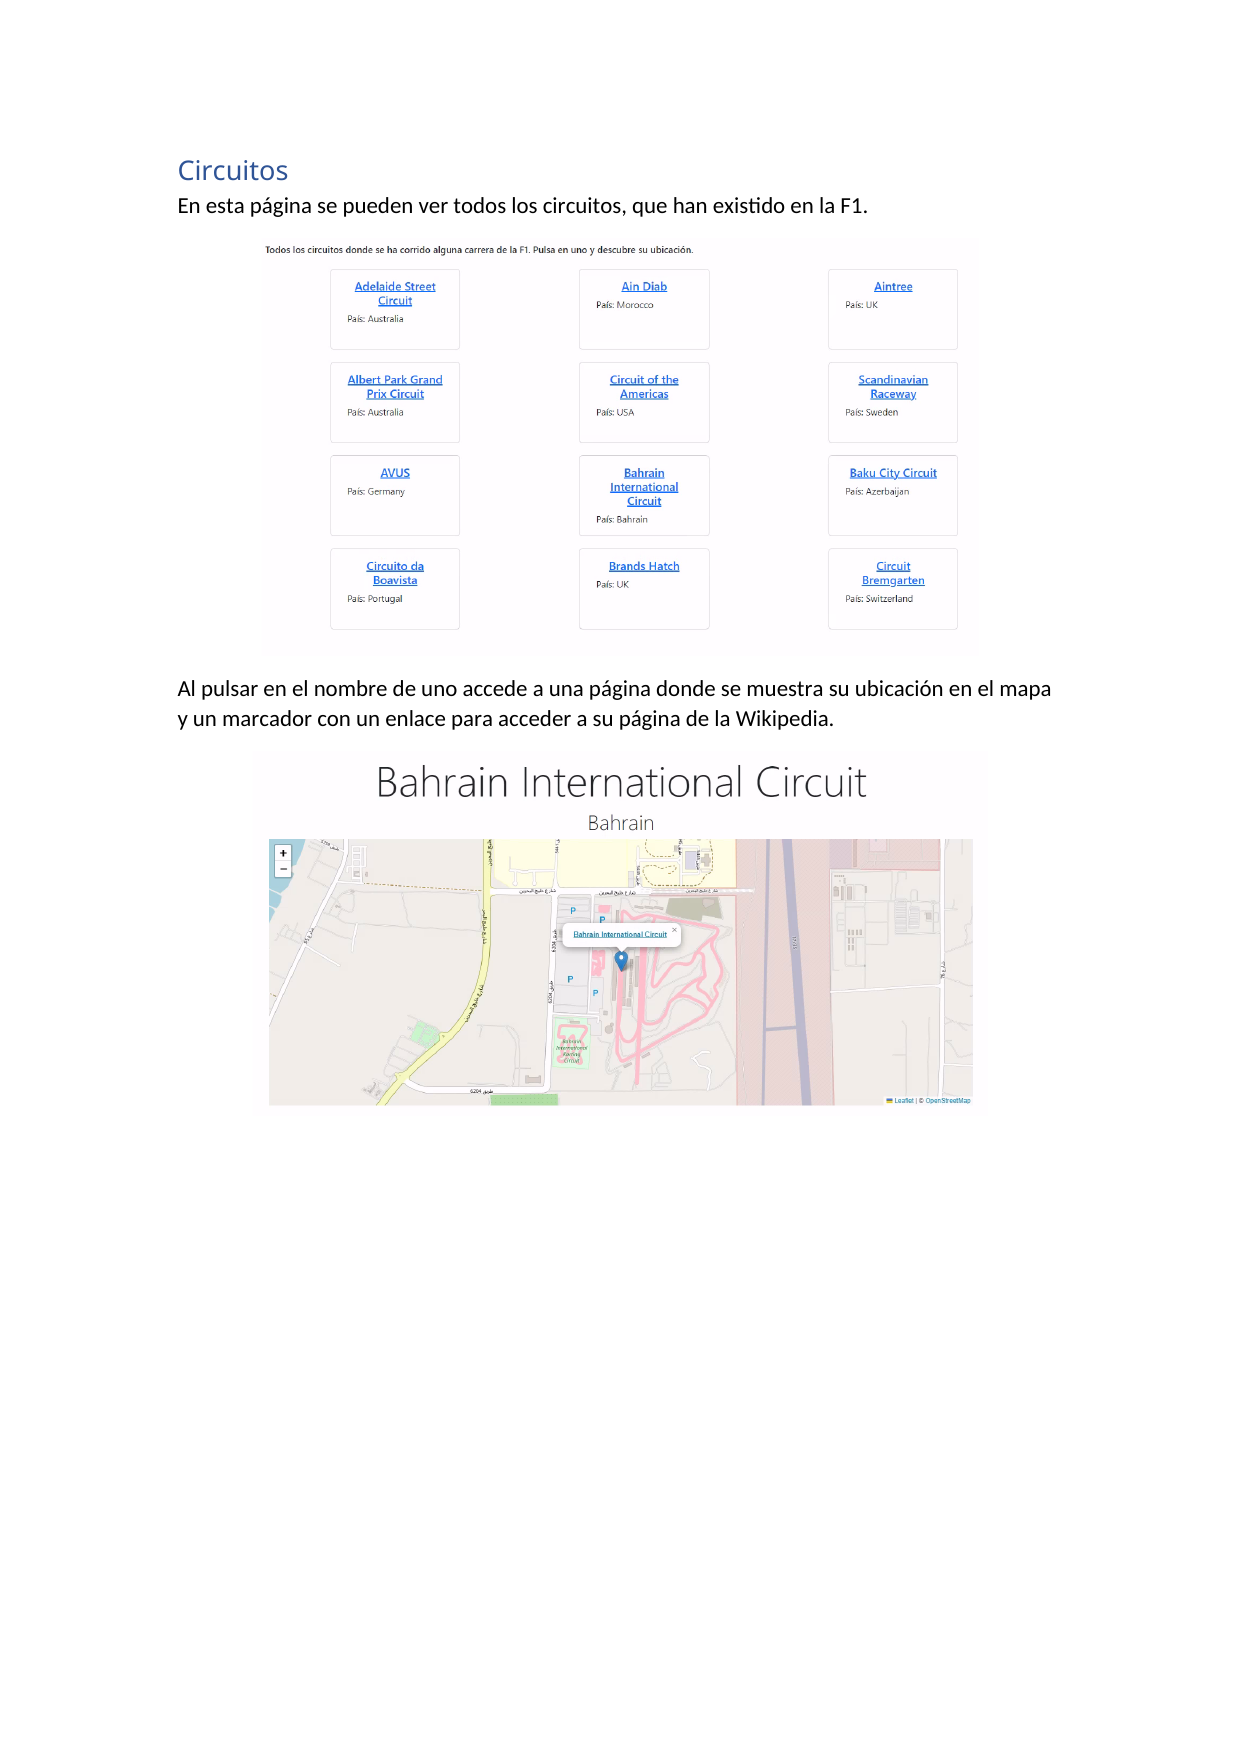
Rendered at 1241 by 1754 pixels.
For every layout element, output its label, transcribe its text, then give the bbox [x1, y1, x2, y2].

picture [261, 238, 979, 656]
text Al pulsar en el nombre de uno accede a una página donde se muestra su ubicación en el mapa y un marcador con un enlace para acceder a su página de la Wikipedia. [177, 674, 1063, 732]
text En esta página se pueden ver todos los circuitos, que han existido en la F1. [177, 192, 1063, 219]
picture [252, 751, 988, 1116]
subtitle Circuitos [177, 152, 1063, 189]
